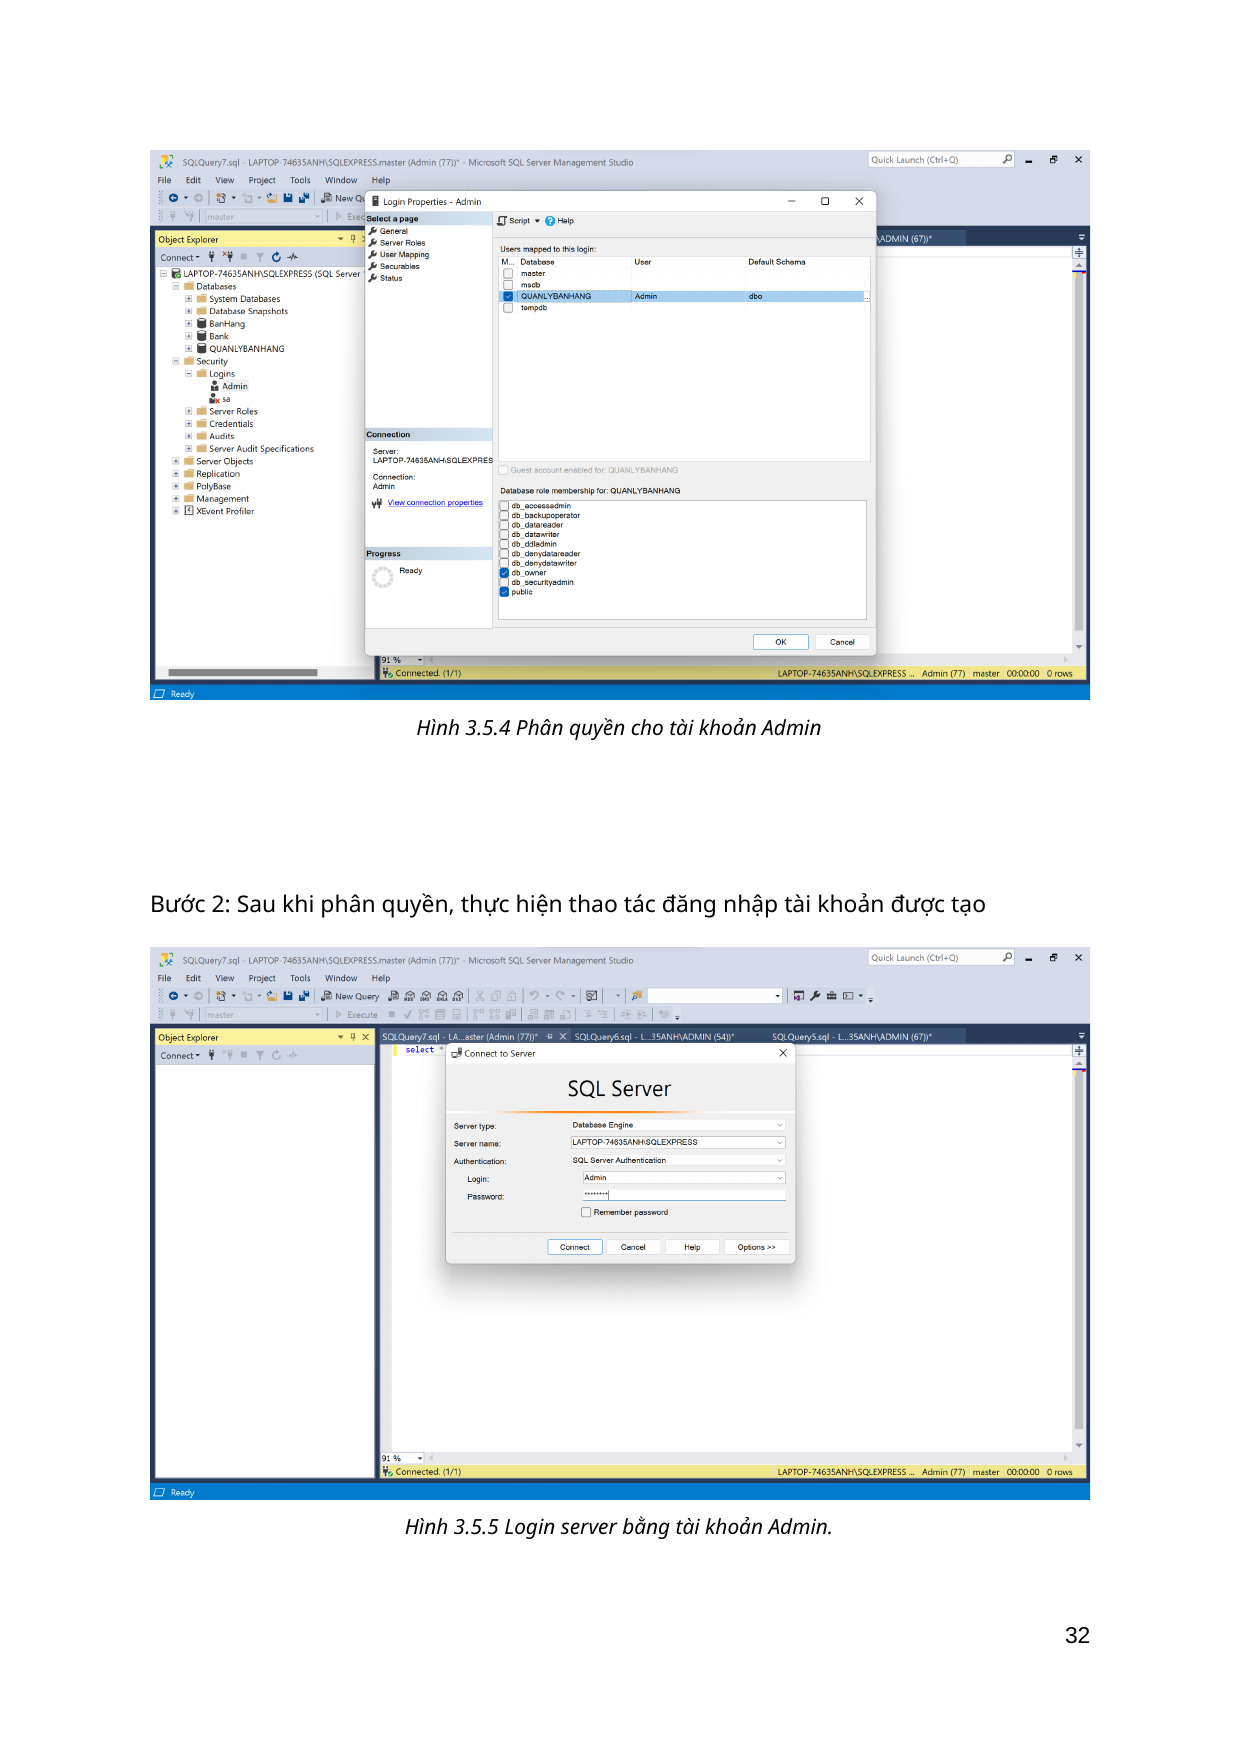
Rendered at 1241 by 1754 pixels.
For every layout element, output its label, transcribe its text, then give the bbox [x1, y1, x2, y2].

text Bước 2: Sau khi phân quyền, thực hiện thao tác đăng nhập tài khoản được tạo [150, 888, 1090, 919]
picture [150, 947, 1091, 1500]
picture [150, 150, 1091, 700]
text Hình 3.5.4 Phân quyền cho tài khoản Admin [150, 713, 1090, 742]
text Hình 3.5.5 Login server bằng tài khoản Admin. [150, 1512, 1090, 1541]
